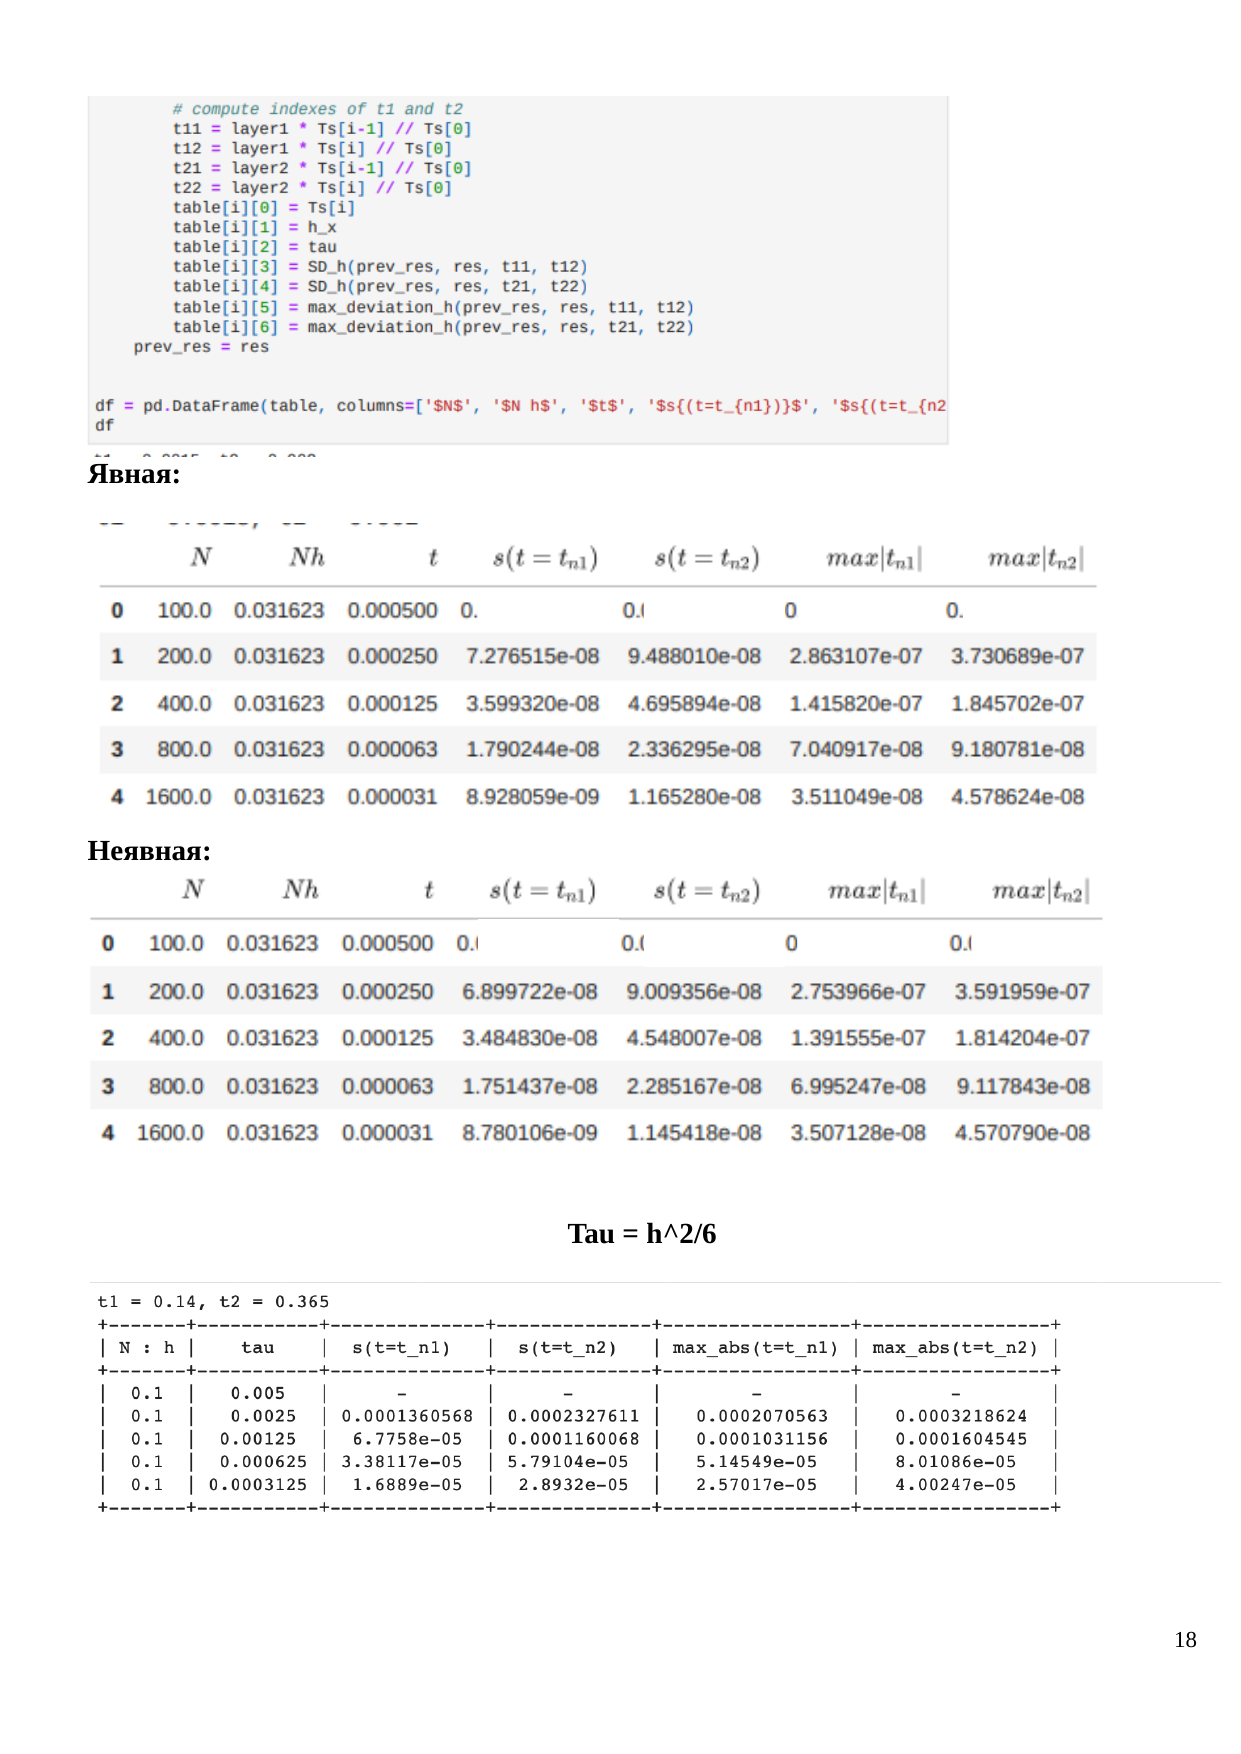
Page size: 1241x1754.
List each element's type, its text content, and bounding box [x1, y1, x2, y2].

picture [87, 96, 972, 457]
picture [87, 523, 1174, 833]
picture [87, 866, 1159, 1216]
text Неявная: [87, 833, 1197, 867]
text Явная: [87, 456, 1197, 490]
text Tau = h^2/6 [87, 1216, 1197, 1249]
picture [87, 1282, 1222, 1522]
